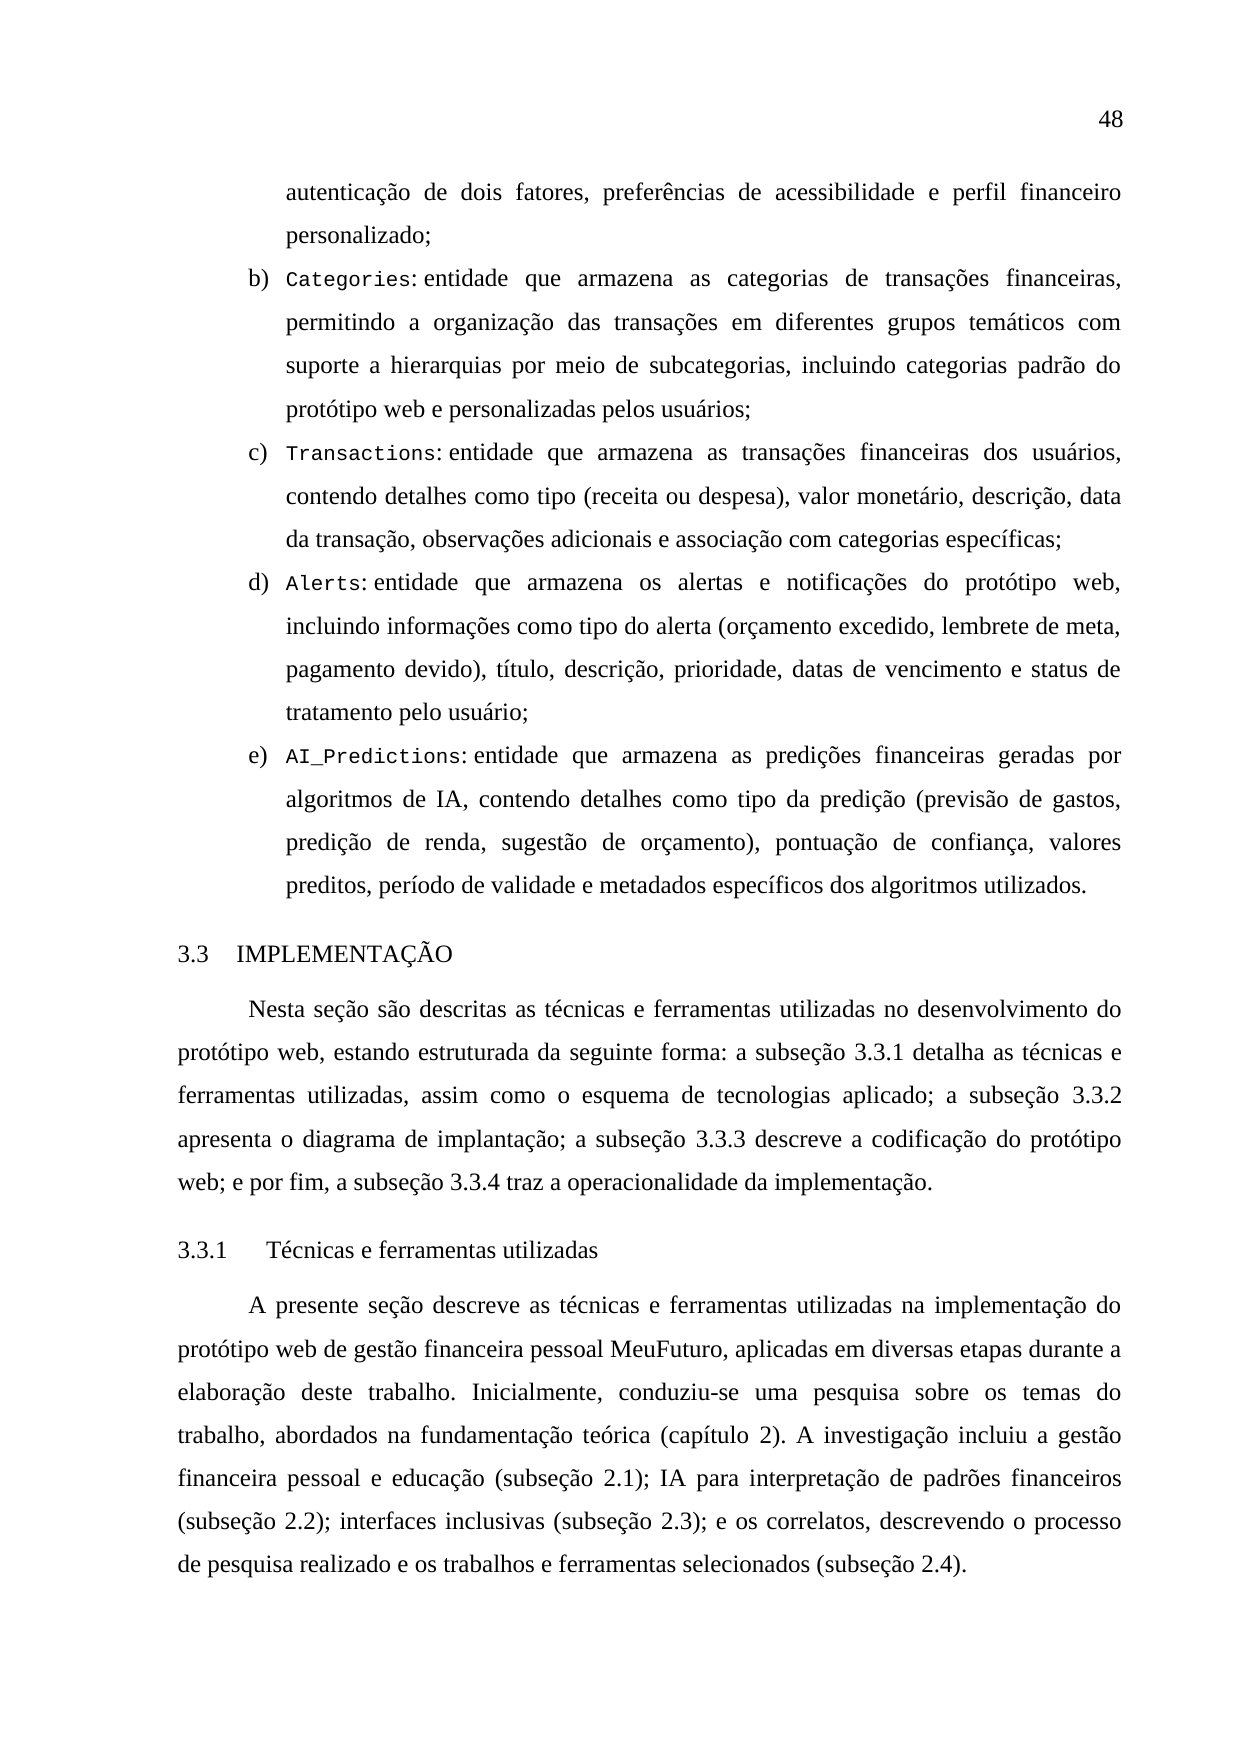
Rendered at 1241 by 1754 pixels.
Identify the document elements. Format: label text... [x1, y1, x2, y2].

subtitle Técnicas e ferramentas utilizadas [177, 1235, 1122, 1264]
list Categories: entidade que armazena as categorias de transações financeiras, permitindo a organização das transações em diferentes grupos temáticos com suporte a hierarquias por meio de subcategorias, incluindo categorias padrão do protótipo web e personalizadas pelos usuários; [248, 263, 1122, 422]
text A presente seção descreve as técnicas e ferramentas utilizadas na implementação do protótipo web de gestão financeira pessoal MeuFuturo, aplicadas em diversas etapas durante a elaboração deste trabalho. Inicialmente, conduziu-se uma pesquisa sobre os temas do trabalho, abordados na fundamentação teórica (capítulo 2). A investigação incluiu a gestão financeira pessoal e educação (subseção 2.1); IA para interpretação de padrões financeiros (subseção 2.2); interfaces inclusivas (subseção 2.3); e os correlatos, descrevendo o processo de pesquisa realizado e os trabalhos e ferramentas selecionados (subseção 2.4). [177, 1291, 1122, 1578]
list AI_Predictions: entidade que armazena as predições financeiras geradas por algoritmos de IA, contendo detalhes como tipo da predição (previsão de gastos, predição de renda, sugestão de orçamento), pontuação de confiança, valores preditos, período de validade e metadados específicos dos algoritmos utilizados. [248, 740, 1122, 899]
subtitle IMPLEMENTAÇÃO [177, 939, 1122, 967]
list Transactions: entidade que armazena as transações financeiras dos usuários, contendo detalhes como tipo (receita ou despesa), valor monetário, descrição, data da transação, observações adicionais e associação com categorias específicas; [248, 437, 1122, 553]
list Alerts: entidade que armazena os alertas e notificações do protótipo web, incluindo informações como tipo do alerta (orçamento excedido, lembrete de meta, pagamento devido), título, descrição, prioridade, datas de vencimento e status de tratamento pelo usuário; [248, 567, 1122, 726]
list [248, 177, 1122, 249]
text Nesta seção são descritas as técnicas e ferramentas utilizadas no desenvolvimento do protótipo web, estando estruturada da seguinte forma: a subseção 3.3.1 detalha as técnicas e ferramentas utilizadas, assim como o esquema de tecnologias aplicado; a subseção 3.3.2 apresenta o diagrama de implantação; a subseção 3.3.3 descreve a codificação do protótipo web; e por fim, a subseção 3.3.4 traz a operacionalidade da implementação. [177, 994, 1122, 1196]
